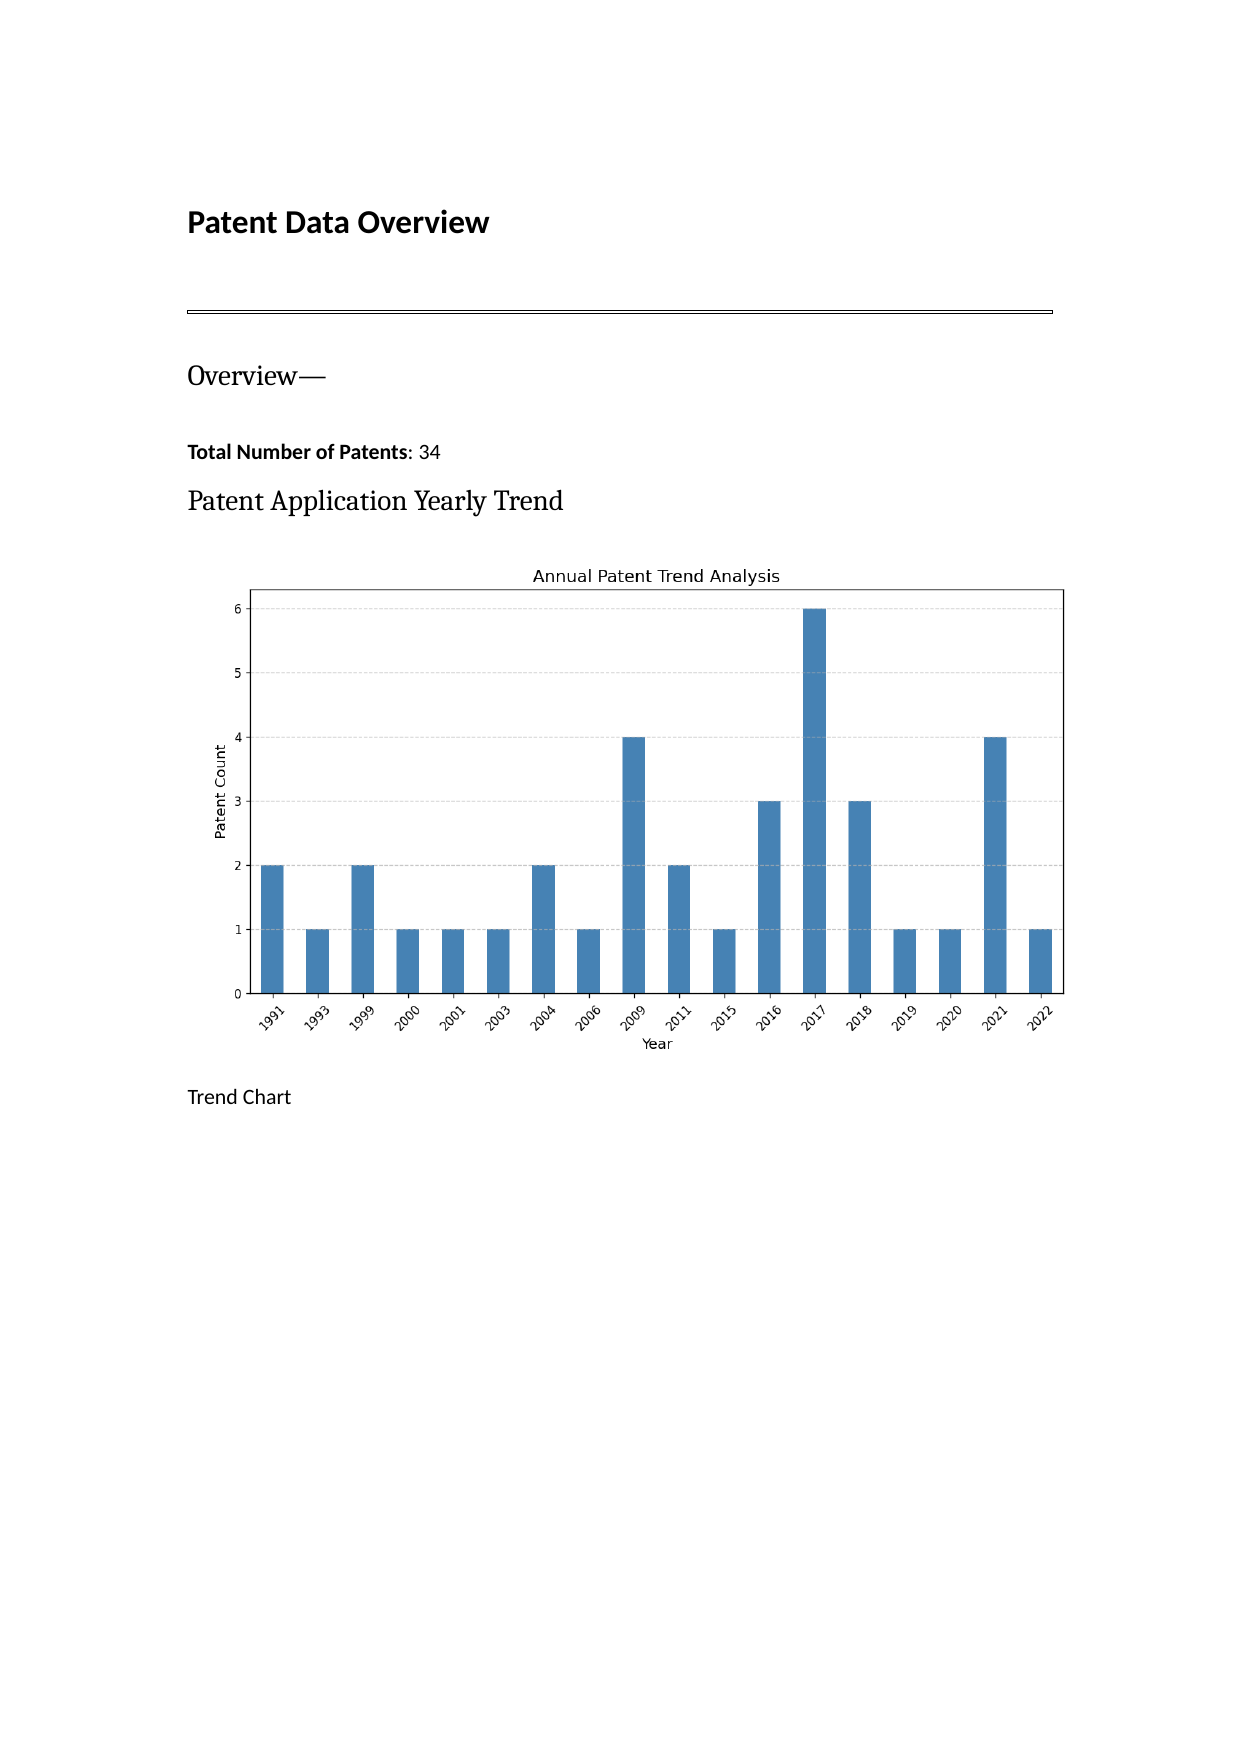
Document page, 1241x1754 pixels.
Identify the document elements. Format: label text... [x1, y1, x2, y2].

subtitle Patent Data Overview [187, 189, 1053, 254]
subtitle Patent Application Yearly Trend [187, 468, 1053, 533]
subtitle Overview— [187, 343, 1053, 408]
picture [206, 560, 1071, 1060]
